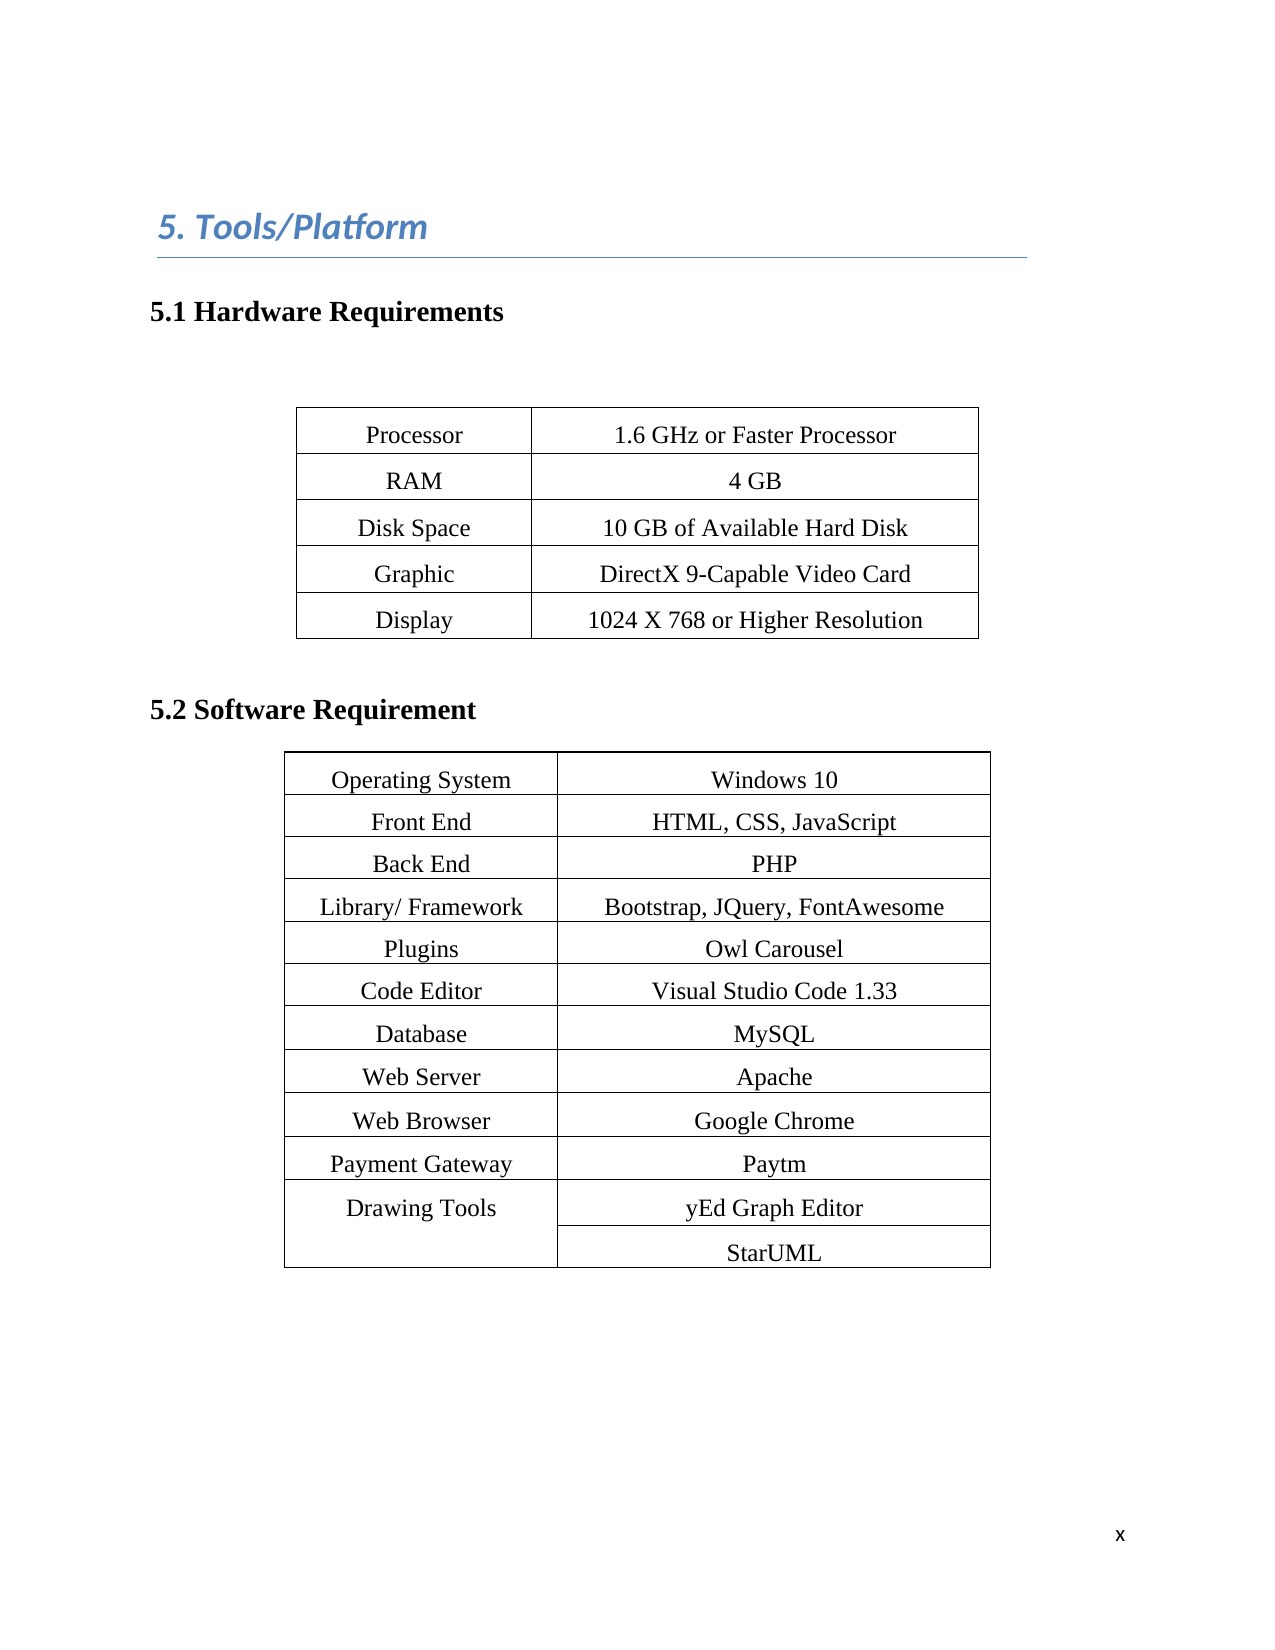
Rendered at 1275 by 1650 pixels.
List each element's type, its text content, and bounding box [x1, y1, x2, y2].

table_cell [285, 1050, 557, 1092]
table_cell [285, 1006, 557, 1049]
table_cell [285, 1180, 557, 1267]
list Tools/Platform [157, 203, 1027, 257]
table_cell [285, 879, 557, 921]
text 5.1 Hardware Requirements [150, 294, 1125, 328]
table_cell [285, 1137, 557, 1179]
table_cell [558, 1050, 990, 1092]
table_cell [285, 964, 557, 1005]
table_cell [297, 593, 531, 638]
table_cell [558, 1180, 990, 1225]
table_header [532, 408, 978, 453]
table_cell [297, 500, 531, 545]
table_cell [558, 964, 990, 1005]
text 5.2 Software Requirement [150, 692, 1125, 726]
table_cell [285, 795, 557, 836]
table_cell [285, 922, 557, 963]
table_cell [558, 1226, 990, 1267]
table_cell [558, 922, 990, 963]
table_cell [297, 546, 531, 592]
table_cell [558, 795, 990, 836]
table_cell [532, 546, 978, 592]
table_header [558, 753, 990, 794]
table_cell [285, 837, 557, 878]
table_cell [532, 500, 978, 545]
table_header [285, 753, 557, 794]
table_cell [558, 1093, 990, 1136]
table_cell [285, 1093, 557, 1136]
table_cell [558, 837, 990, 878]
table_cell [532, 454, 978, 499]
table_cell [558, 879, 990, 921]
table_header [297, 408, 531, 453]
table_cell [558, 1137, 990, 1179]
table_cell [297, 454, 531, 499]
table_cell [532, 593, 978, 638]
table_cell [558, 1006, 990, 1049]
